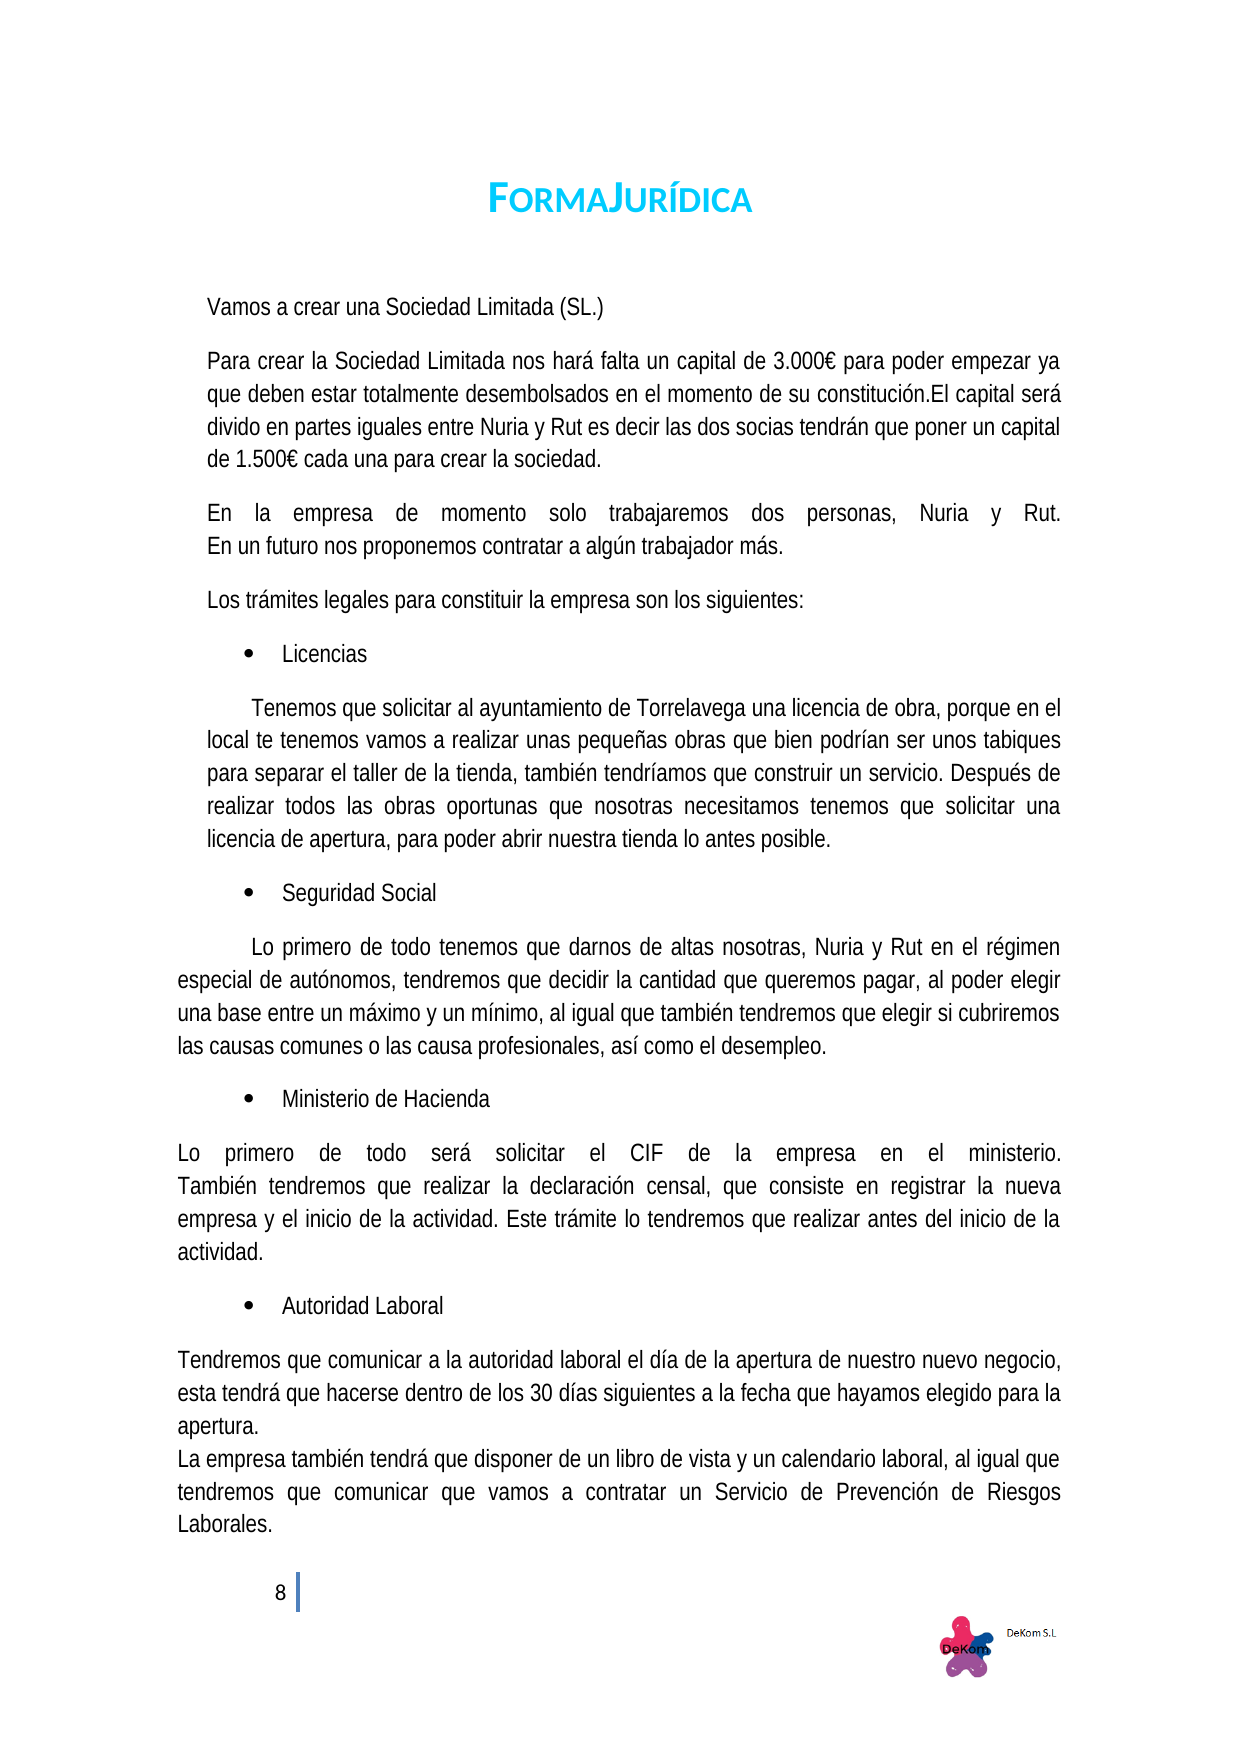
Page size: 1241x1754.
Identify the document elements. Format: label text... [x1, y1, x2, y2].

list Seguridad Social [244, 878, 1063, 907]
subtitle FormaJurídica [177, 168, 1063, 224]
text Vamos a crear una Sociedad Limitada (SL.) [207, 292, 1063, 321]
text Lo primero de todo tenemos que darnos de altas nosotras, Nuria y Rut en el régimen especial de autónomos, tendremos que decidir la cantidad que queremos pagar, al poder elegir una base entre un máximo y un mínimo, al igual que también tendremos que elegir si cubriremos las causas comunes o las causa profesionales, así como el desempleo. [177, 932, 1063, 1059]
picture [936, 1612, 1064, 1681]
list Ministerio de Hacienda [244, 1084, 1063, 1113]
text Los trámites legales para constituir la empresa son los siguientes: [207, 585, 1063, 613]
text En la empresa de momento solo trabajaremos dos personas, Nuria y Rut. En un futuro nos proponemos contratar a algún trabajador más. [207, 498, 1063, 560]
text Para crear la Sociedad Limitada nos hará falta un capital de 3.000€ para poder empezar ya que deben estar totalmente desembolsados en el momento de su constitución.El capital será divido en partes iguales entre Nuria y Rut es decir las dos socias tendrán que poner un capital de 1.500€ cada una para crear la sociedad. [207, 346, 1063, 473]
text Lo primero de todo será solicitar el CIF de la empresa en el ministerio. También tendremos que realizar la declaración censal, que consiste en registrar la nueva empresa y el inicio de la actividad. Este trámite lo tendremos que realizar antes del inicio de la actividad. [177, 1138, 1063, 1266]
list Licencias [244, 639, 1063, 667]
list Autoridad Laboral [244, 1291, 1063, 1320]
text Tenemos que solicitar al ayuntamiento de Torrelavega una licencia de obra, porque en el local te tenemos vamos a realizar unas pequeñas obras que bien podrían ser unos tabiques para separar el taller de la tienda, también tendríamos que construir un servicio. Después de realizar todos las obras oportunas que nosotras necesitamos tenemos que solicitar una licencia de apertura, para poder abrir nuestra tienda lo antes posible. [207, 693, 1063, 853]
